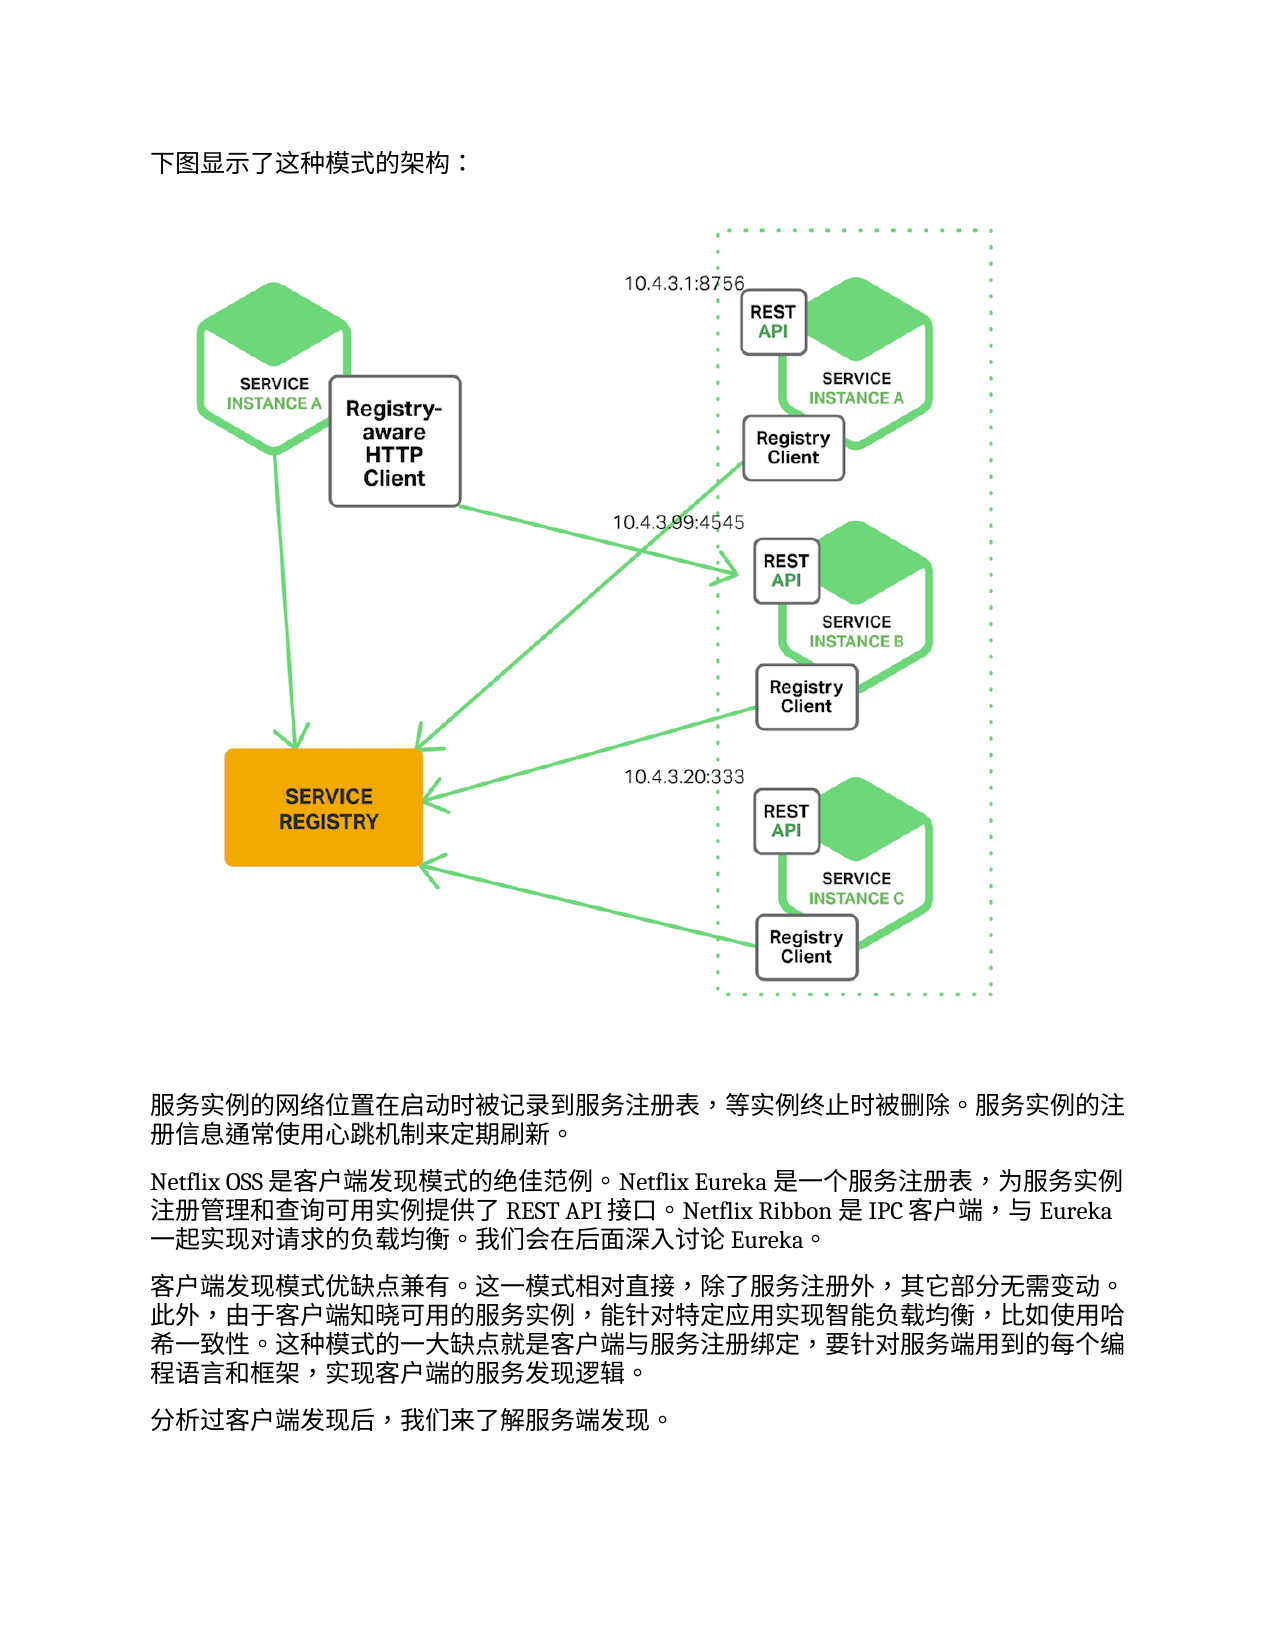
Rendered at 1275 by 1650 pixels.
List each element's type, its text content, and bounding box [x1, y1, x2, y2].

text 服务实例的网络位置在启动时被记录到服务注册表，等实例终止时被删除。服务实例的注册信息通常使用心跳机制来定期刷新。 [150, 1092, 1125, 1149]
text 客户端发现模式优缺点兼有。这一模式相对直接，除了服务注册外，其它部分无需变动。此外，由于客户端知晓可用的服务实例，能针对特定应用实现智能负载均衡，比如使用哈希一致性。这种模式的一大缺点就是客户端与服务注册绑定，要针对服务端用到的每个编程语言和框架，实现客户端的服务发现逻辑。 [150, 1273, 1125, 1388]
text Netflix OSS 是客户端发现模式的绝佳范例。Netflix Eureka 是一个服务注册表，为服务实例注册管理和查询可用实例提供了 REST API 接口。Netflix Ribbon 是 IPC 客户端，与 Eureka 一起实现对请求的负载均衡。我们会在后面深入讨论 Eureka。 [150, 1168, 1125, 1254]
text 分析过客户端发现后，我们来了解服务端发现。 [150, 1407, 1125, 1436]
picture [168, 197, 1044, 1024]
text 下图显示了这种模式的架构： [150, 150, 1125, 179]
